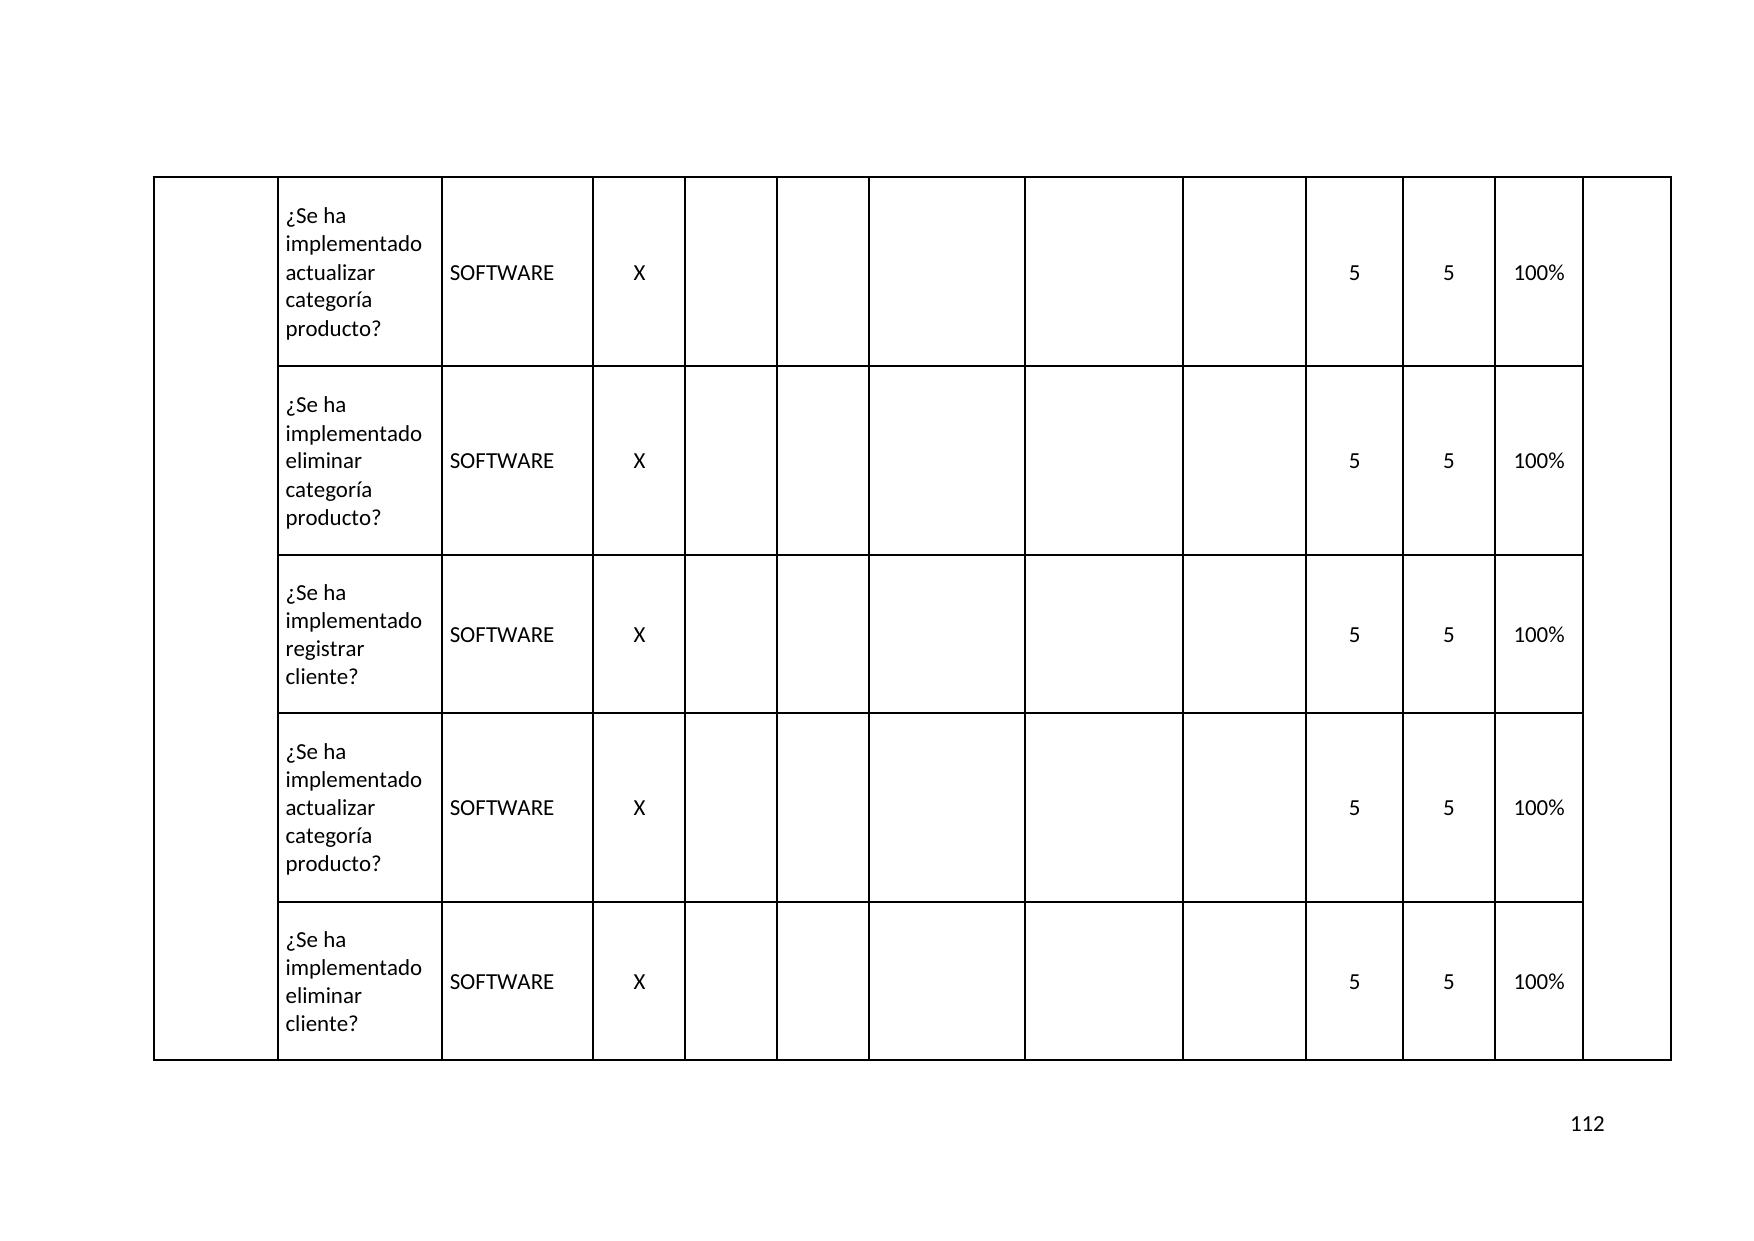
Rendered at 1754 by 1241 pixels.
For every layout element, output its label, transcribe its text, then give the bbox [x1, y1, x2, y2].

table_cell [778, 714, 868, 901]
table_cell 5 [1307, 556, 1402, 712]
table_cell [778, 367, 868, 554]
table_cell [778, 178, 868, 365]
table_cell ¿Se ha implementado registrar cliente? [279, 556, 441, 712]
table_cell [1026, 178, 1182, 365]
table_cell 100% [1496, 903, 1582, 1059]
table_cell SOFTWARE [443, 367, 592, 554]
table_cell ¿Se ha implementado actualizar categoría producto? [279, 178, 441, 365]
table_cell 5 [1307, 903, 1402, 1059]
table_cell ¿Se ha implementado eliminar cliente? [279, 903, 441, 1059]
table_cell [1026, 556, 1182, 712]
table_cell [1184, 556, 1305, 712]
table_cell [870, 178, 1024, 365]
table_cell X [594, 367, 684, 554]
table_cell [870, 714, 1024, 901]
table_cell ¿Se ha implementado eliminar categoría producto? [279, 367, 441, 554]
table_cell [686, 903, 776, 1059]
table_cell SOFTWARE [443, 178, 592, 365]
table_cell [1184, 178, 1305, 365]
table_cell 5 [1307, 714, 1402, 901]
table_cell 5 [1404, 556, 1494, 712]
table_cell 100% [1496, 367, 1582, 554]
table_cell ¿Se ha implementado actualizar categoría producto? [279, 714, 441, 901]
table_cell [1184, 367, 1305, 554]
table_cell [870, 367, 1024, 554]
table_cell X [594, 903, 684, 1059]
table_cell [1026, 367, 1182, 554]
table_cell [778, 556, 868, 712]
table_cell [1184, 903, 1305, 1059]
table_cell 5 [1307, 367, 1402, 554]
table_cell [778, 903, 868, 1059]
table_cell [1026, 903, 1182, 1059]
table_cell [870, 556, 1024, 712]
table_cell SOFTWARE [443, 556, 592, 712]
table_cell [686, 367, 776, 554]
table_cell SOFTWARE [443, 903, 592, 1059]
table_cell [686, 556, 776, 712]
table_cell 5 [1404, 714, 1494, 901]
table_cell 5 [1404, 903, 1494, 1059]
table_cell 100% [1496, 556, 1582, 712]
table_cell X [594, 556, 684, 712]
table_cell 5 [1307, 178, 1402, 365]
table_cell 5 [1404, 367, 1494, 554]
table_cell 5 [1404, 178, 1494, 365]
table_cell [1184, 714, 1305, 901]
table_cell [1026, 714, 1182, 901]
table_cell 100% [1496, 714, 1582, 901]
table_cell [686, 714, 776, 901]
table_cell SOFTWARE [443, 714, 592, 901]
table_cell X [594, 178, 684, 365]
table_cell X [594, 714, 684, 901]
table_cell [870, 903, 1024, 1059]
table_cell 100% [1496, 178, 1582, 365]
table_cell [686, 178, 776, 365]
